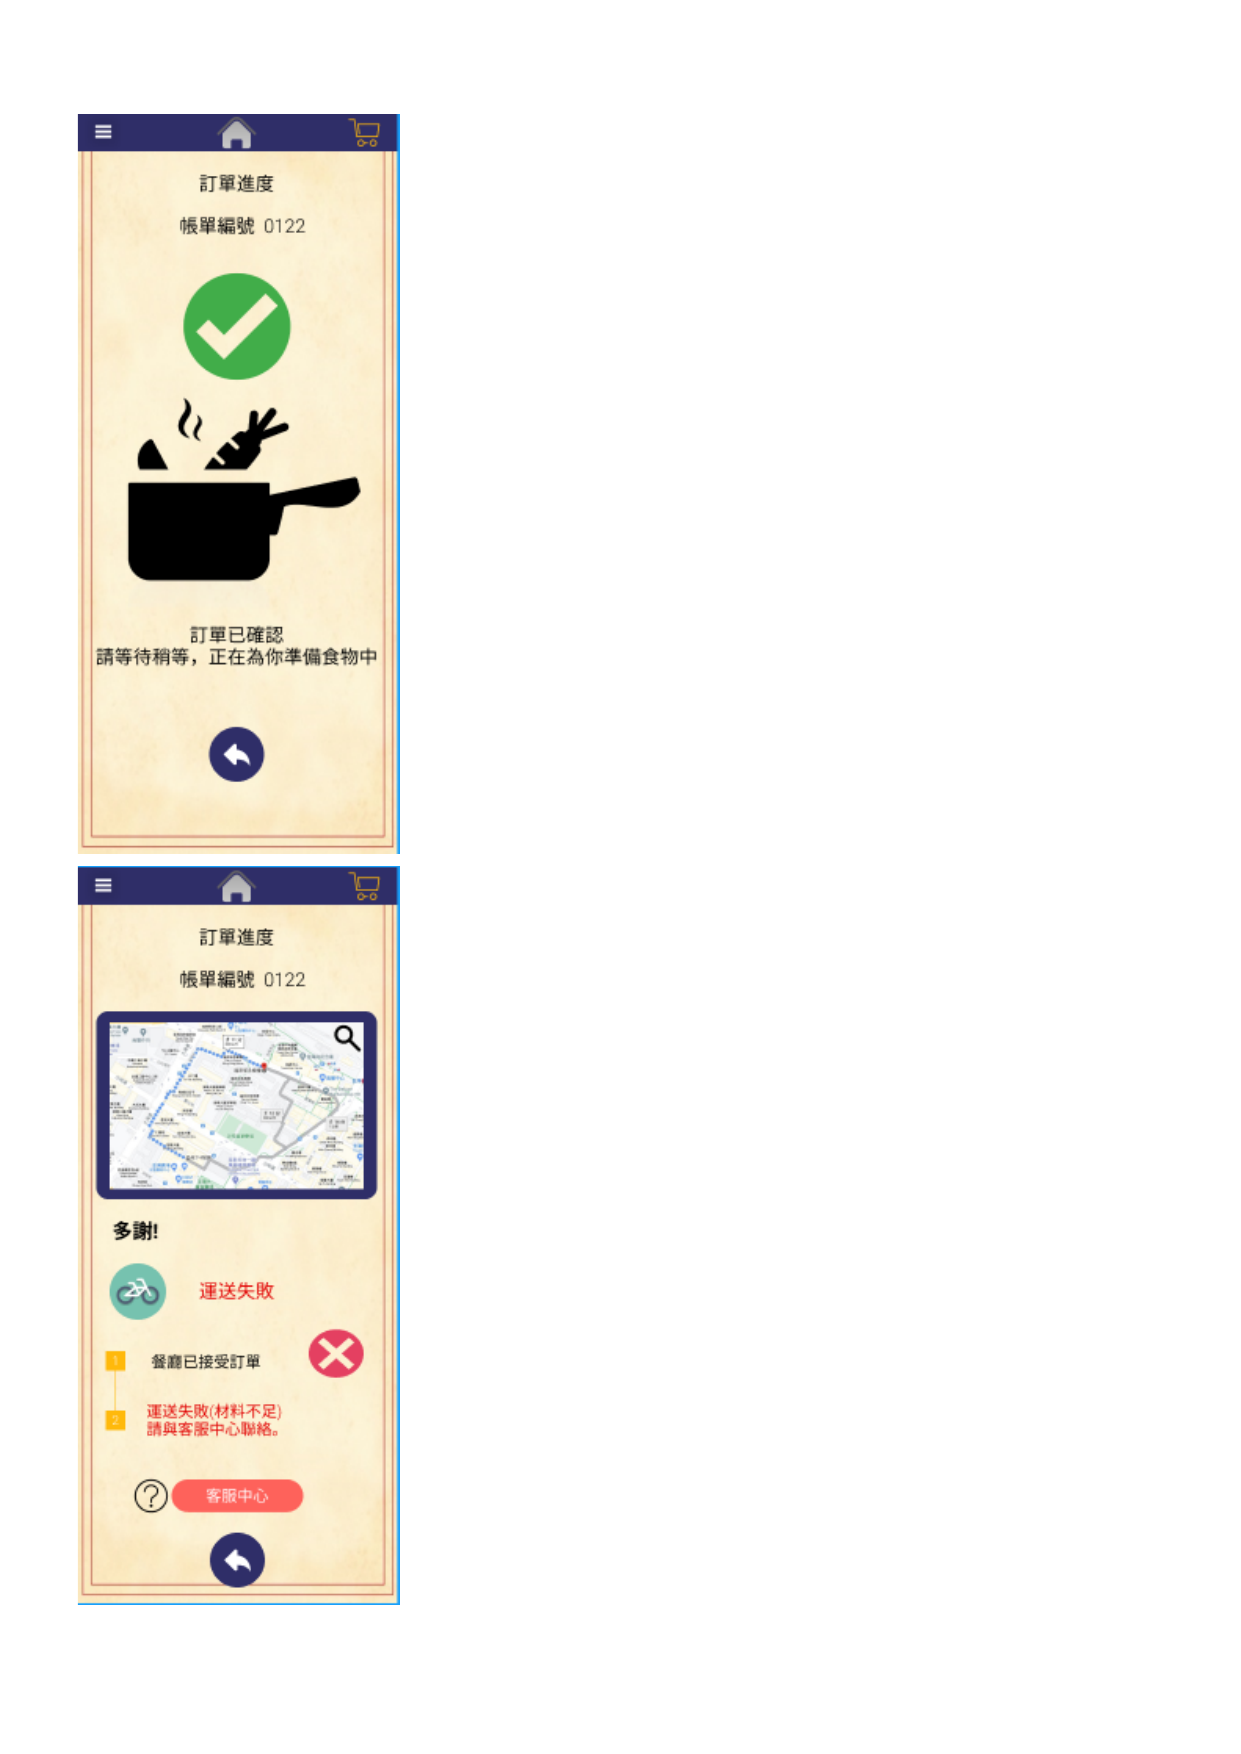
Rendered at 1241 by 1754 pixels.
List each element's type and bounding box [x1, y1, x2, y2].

picture [77, 866, 400, 1605]
picture [77, 114, 400, 854]
